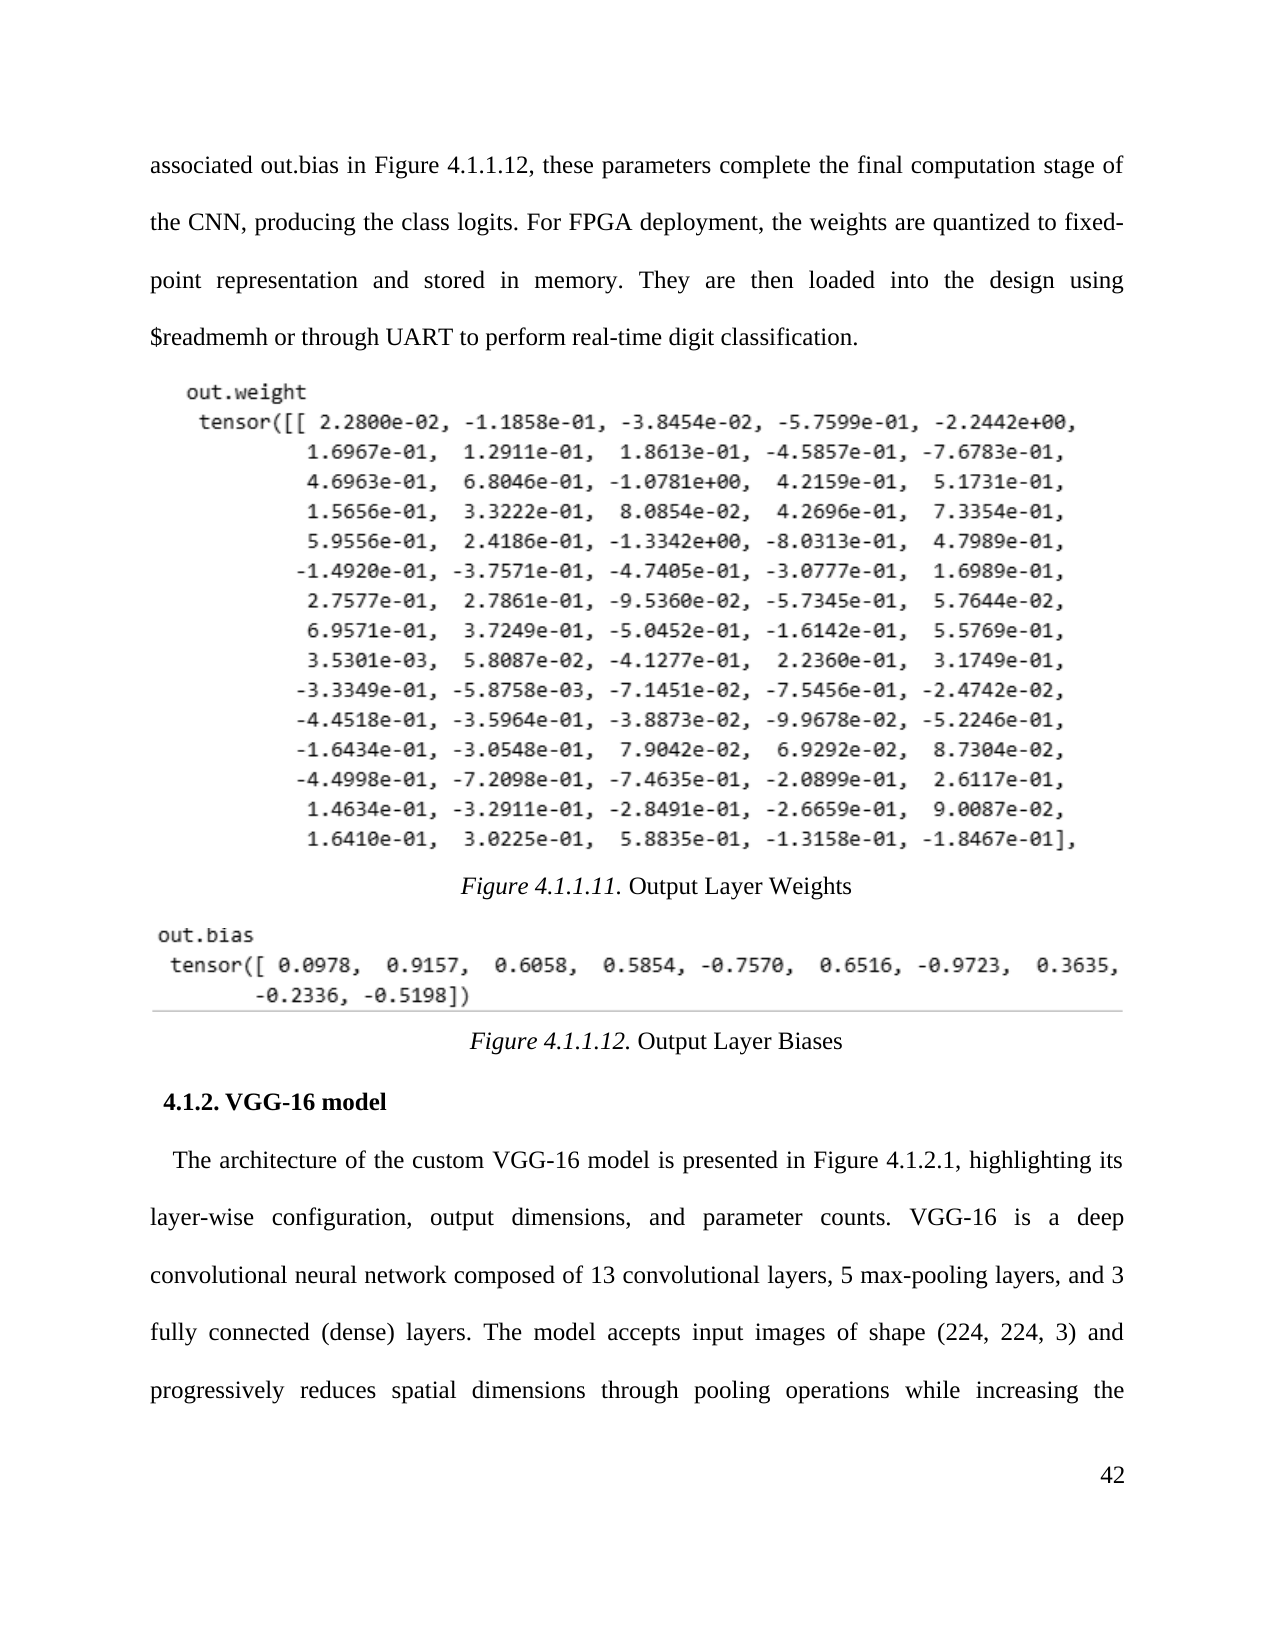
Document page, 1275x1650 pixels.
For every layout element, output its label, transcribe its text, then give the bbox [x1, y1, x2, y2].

picture [179, 380, 1096, 857]
picture [152, 928, 1123, 1012]
subtitle VGG-16 model [163, 1087, 1125, 1116]
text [150, 1145, 1125, 1404]
text Figure 4.1.1.11. Output Layer Weights [187, 871, 1125, 900]
text Figure 4.1.1.12. Output Layer Biases [187, 1026, 1125, 1054]
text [150, 150, 1125, 351]
